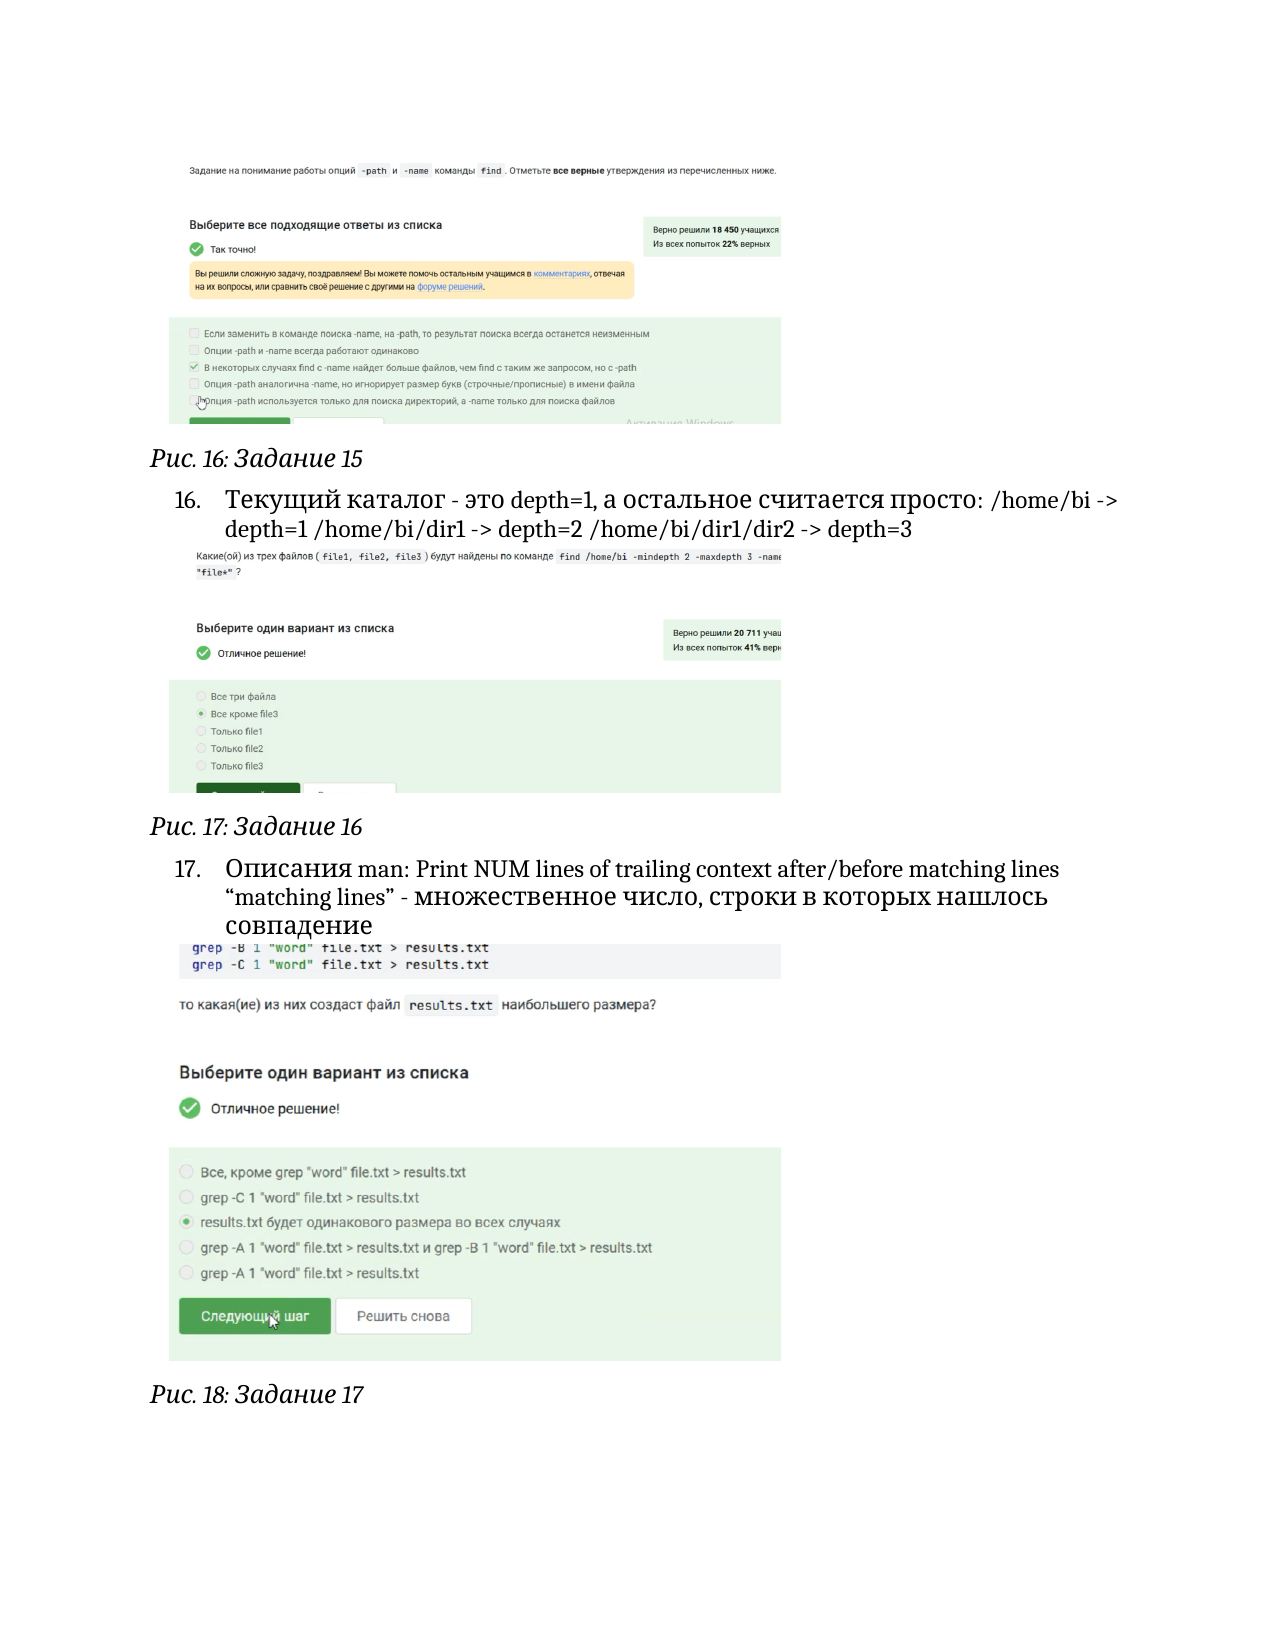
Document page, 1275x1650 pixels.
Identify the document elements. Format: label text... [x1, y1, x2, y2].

picture [168, 547, 782, 793]
text Рис. 16: Задание 15 [150, 444, 1125, 473]
picture [168, 150, 782, 424]
list Текущий каталог - это depth=1, а остальное считается просто: /home/bi -> depth=1 /home/bi/dir1 -> depth=2 /home/bi/dir1/dir2 -> depth=3 [175, 486, 1125, 543]
text Рис. 17: Задание 16 [150, 813, 1125, 842]
text Рис. 18: Задание 17 [150, 1381, 1125, 1410]
list Описания man: Print NUM lines of trailing context after/before matching lines “matching lines” - множественное число, строки в которых нашлось совпадение [175, 854, 1125, 941]
picture [168, 944, 782, 1361]
